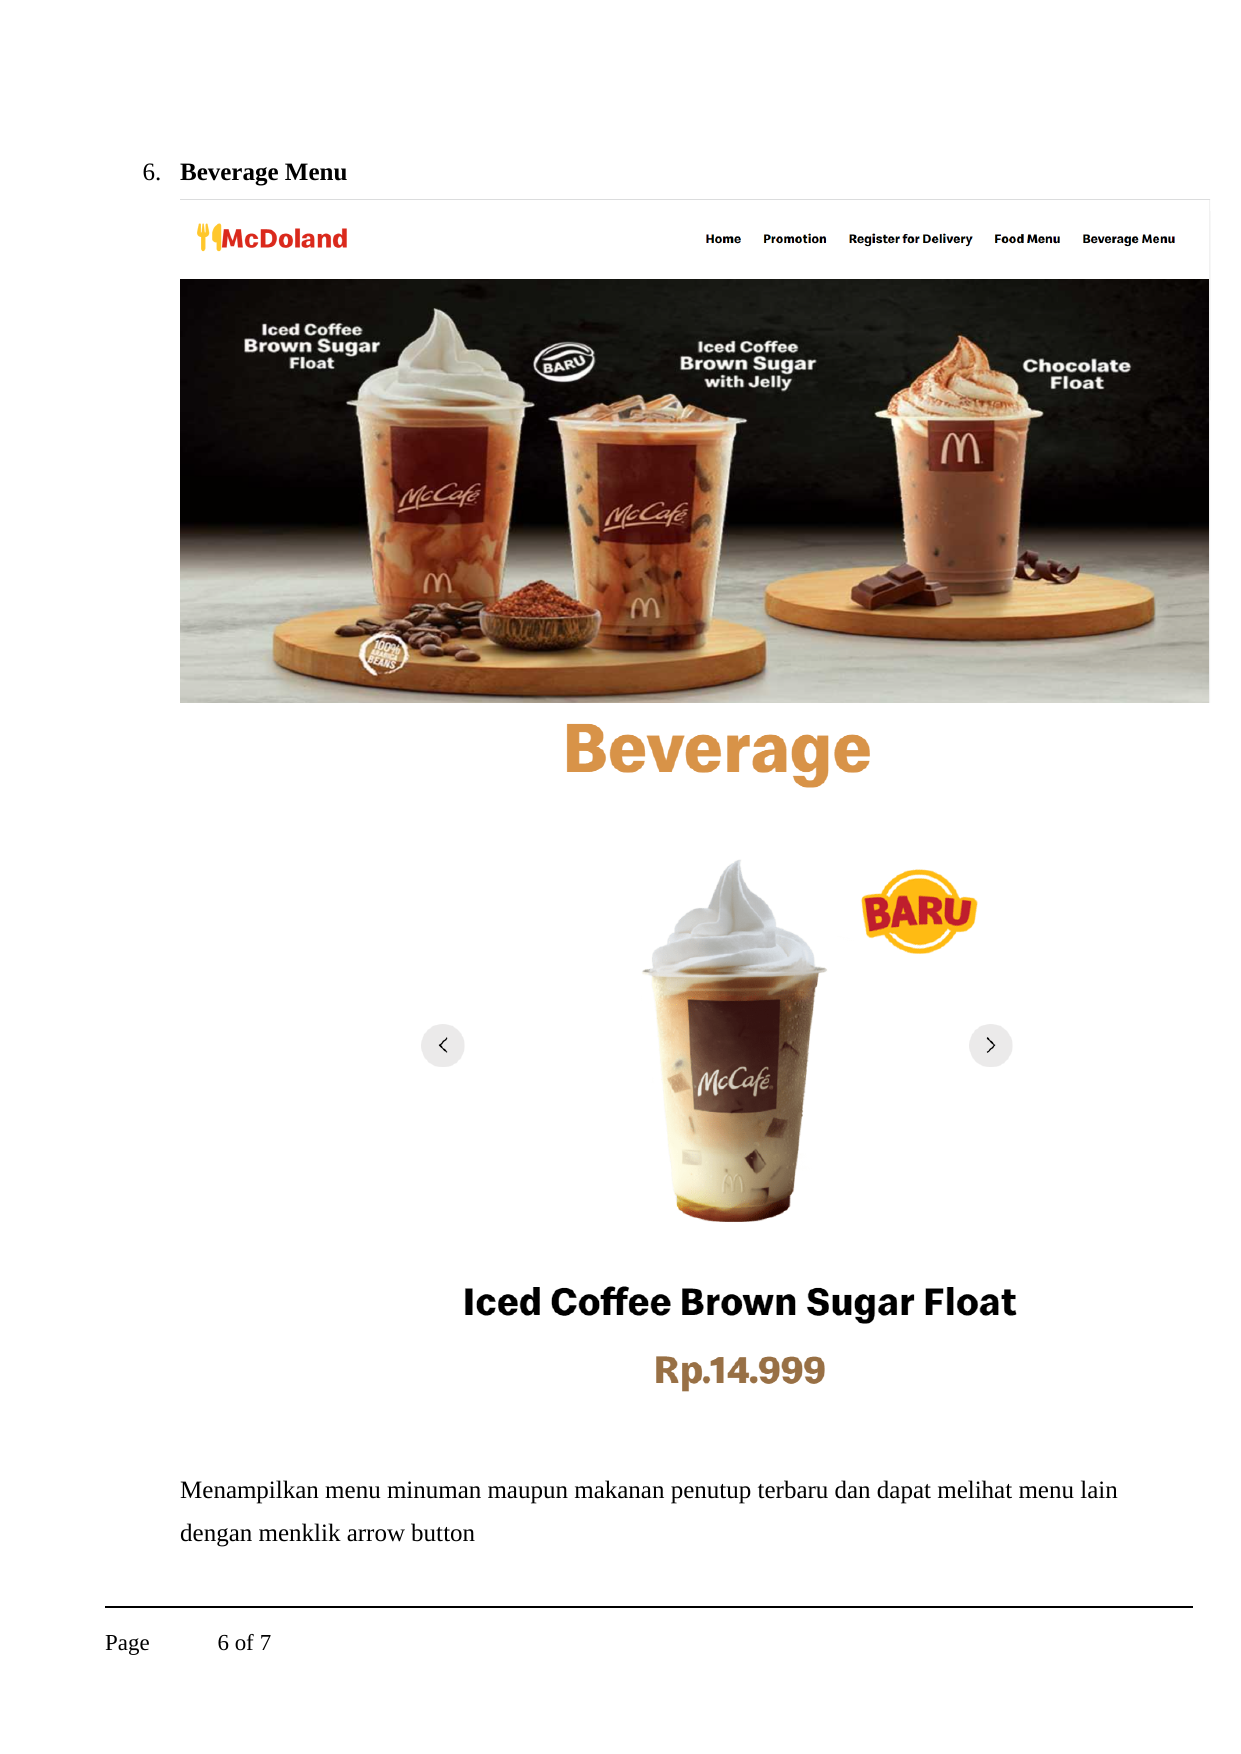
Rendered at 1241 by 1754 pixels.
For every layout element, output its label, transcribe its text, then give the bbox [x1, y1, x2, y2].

list Beverage Menu [142, 157, 1135, 185]
picture [180, 717, 1211, 1418]
list Menampilkan menu minuman maupun makanan penutup terbaru dan dapat melihat menu lain dengan menklik arrow button [180, 1475, 1135, 1547]
picture [180, 199, 1211, 703]
